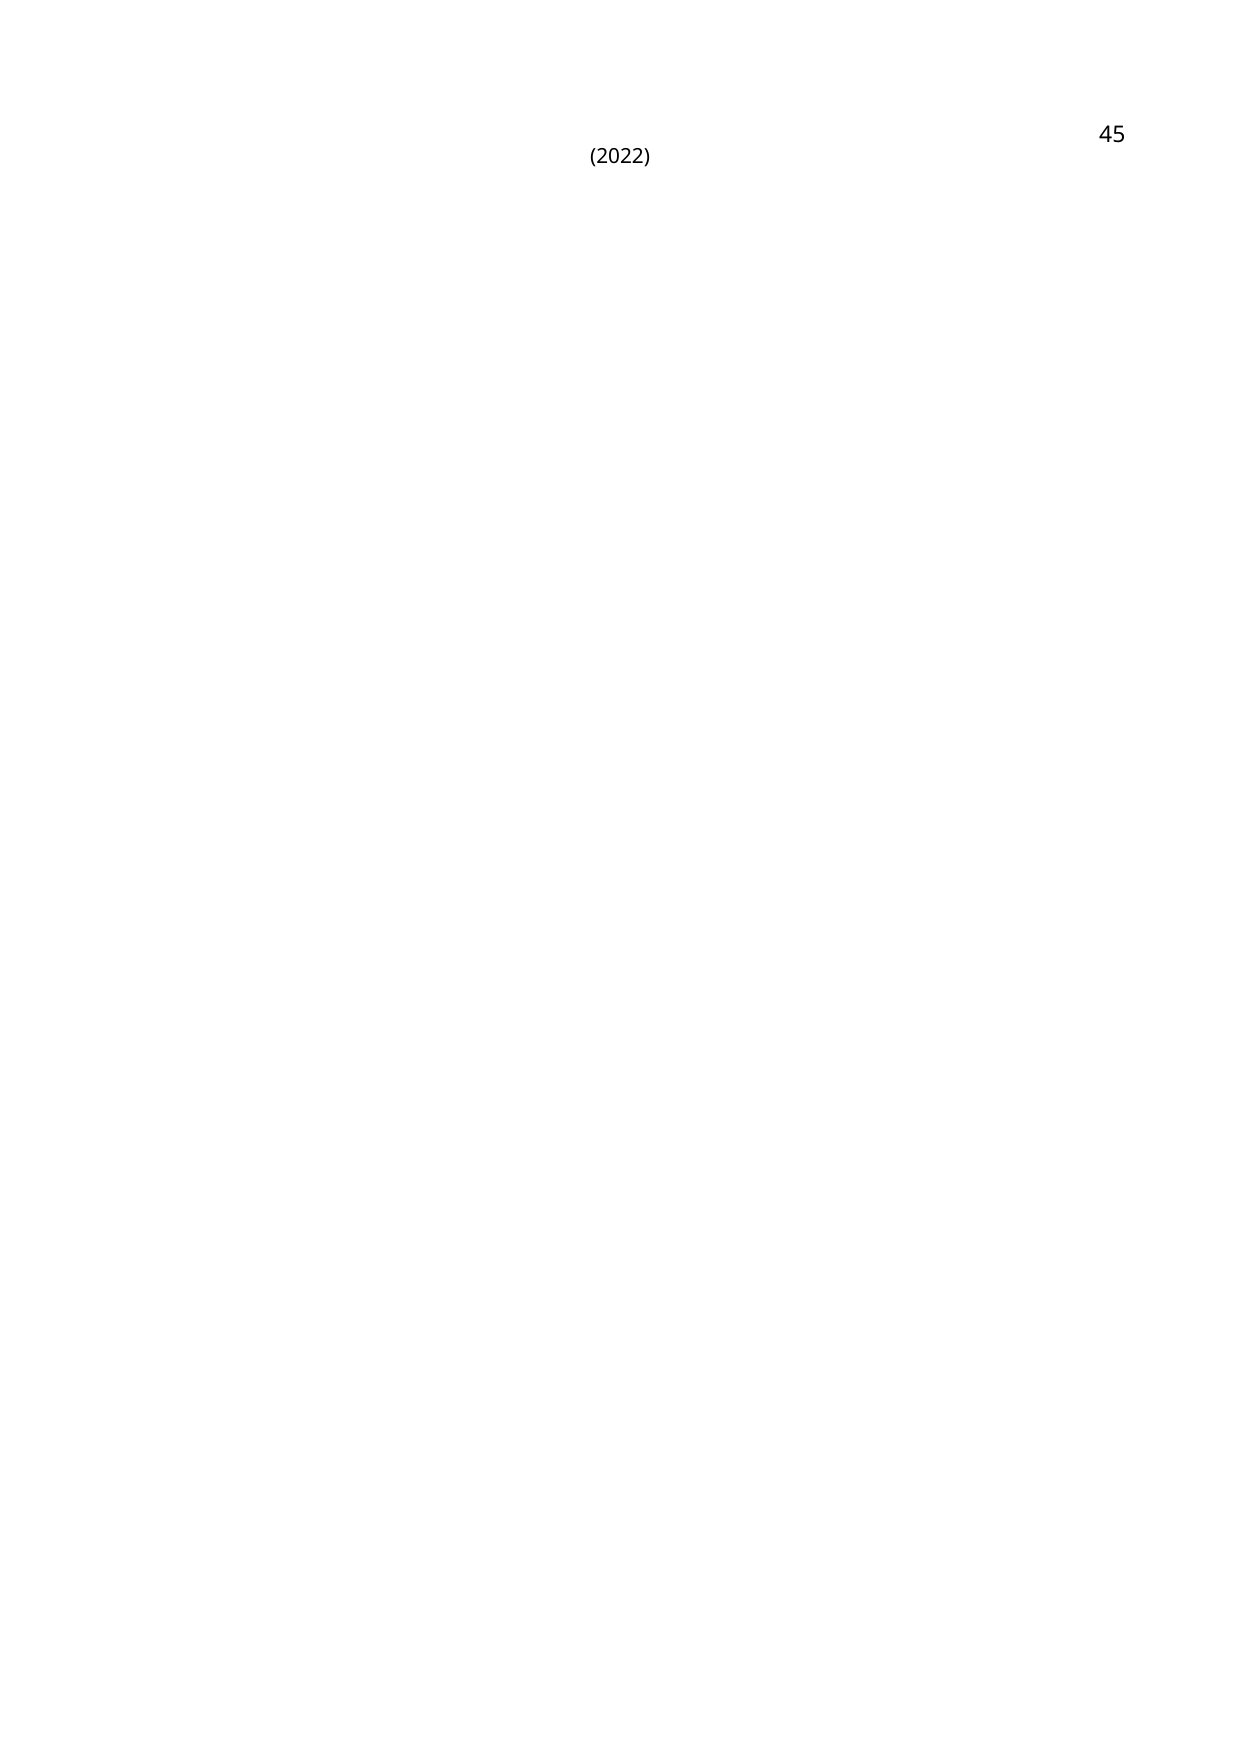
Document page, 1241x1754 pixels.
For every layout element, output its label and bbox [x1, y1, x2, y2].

text [474, 142, 765, 170]
